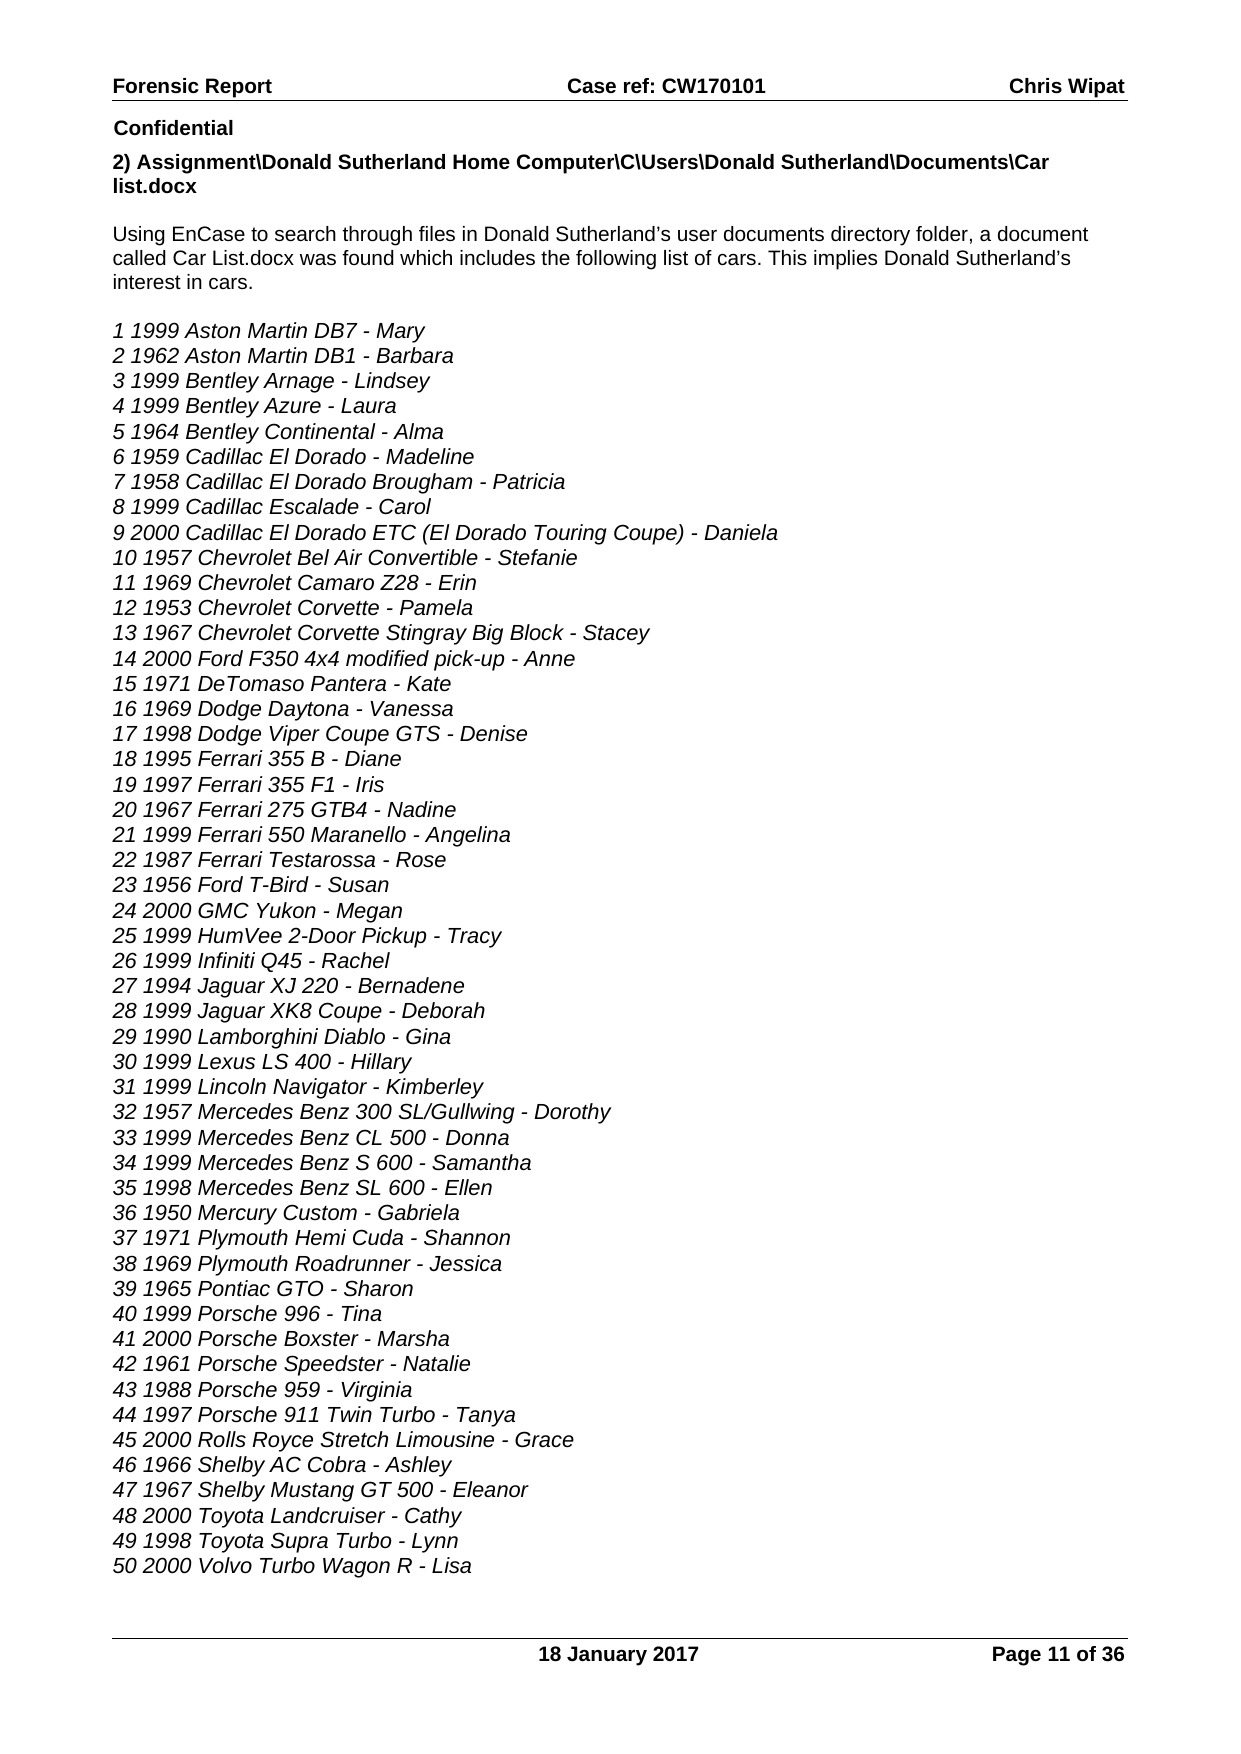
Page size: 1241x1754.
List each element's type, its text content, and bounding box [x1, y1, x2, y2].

text 2) Assignment\Donald Sutherland Home Computer\C\Users\Donald Sutherland\Documents\Car list.docx [112, 150, 1128, 198]
text Using EnCase to search through files in Donald Sutherland’s user documents directory folder, a document called Car List.docx was found which includes the following list of cars. This implies Donald Sutherland’s interest in cars. [112, 222, 1128, 294]
text 1 1999 Aston Martin DB7 - Mary 2 1962 Aston Martin DB1 - Barbara 3 1999 Bentley Arnage - Lindsey 4 1999 Bentley Azure - Laura 5 1964 Bentley Continental - Alma 6 1959 Cadillac El Dorado - Madeline 7 1958 Cadillac El Dorado Brougham - Patricia 8 1999 Cadillac Escalade - Carol 9 2000 Cadillac El Dorado ETC (El Dorado Touring Coupe) - Daniela 10 1957 Chevrolet Bel Air Convertible - Stefanie 11 1969 Chevrolet Camaro Z28 - Erin 12 1953 Chevrolet Corvette - Pamela 13 1967 Chevrolet Corvette Stingray Big Block - Stacey 14 2000 Ford F350 4x4 modified pick-up - Anne 15 1971 DeTomaso Pantera - Kate 16 1969 Dodge Daytona - Vanessa 17 1998 Dodge Viper Coupe GTS - Denise 18 1995 Ferrari 355 B - Diane 19 1997 Ferrari 355 F1 - Iris 20 1967 Ferrari 275 GTB4 - Nadine 21 1999 Ferrari 550 Maranello - Angelina 22 1987 Ferrari Testarossa - Rose 23 1956 Ford T-Bird - Susan 24 2000 GMC Yukon - Megan 25 1999 HumVee 2-Door Pickup - Tracy 26 1999 Infiniti Q45 - Rachel 27 1994 Jaguar XJ 220 - Bernadene 28 1999 Jaguar XK8 Coupe - Deborah 29 1990 Lamborghini Diablo - Gina 30 1999 Lexus LS 400 - Hillary 31 1999 Lincoln Navigator - Kimberley 32 1957 Mercedes Benz 300 SL/Gullwing - Dorothy 33 1999 Mercedes Benz CL 500 - Donna 34 1999 Mercedes Benz S 600 - Samantha 35 1998 Mercedes Benz SL 600 - Ellen 36 1950 Mercury Custom - Gabriela 37 1971 Plymouth Hemi Cuda - Shannon 38 1969 Plymouth Roadrunner - Jessica 39 1965 Pontiac GTO - Sharon 40 1999 Porsche 996 - Tina 41 2000 Porsche Boxster - Marsha 42 1961 Porsche Speedster - Natalie 43 1988 Porsche 959 - Virginia 44 1997 Porsche 911 Twin Turbo - Tanya 45 2000 Rolls Royce Stretch Limousine - Grace 46 1966 Shelby AC Cobra - Ashley 47 1967 Shelby Mustang GT 500 - Eleanor 48 2000 Toyota Landcruiser - Cathy 49 1998 Toyota Supra Turbo - Lynn 50 2000 Volvo Turbo Wagon R - Lisa [112, 318, 1128, 1578]
